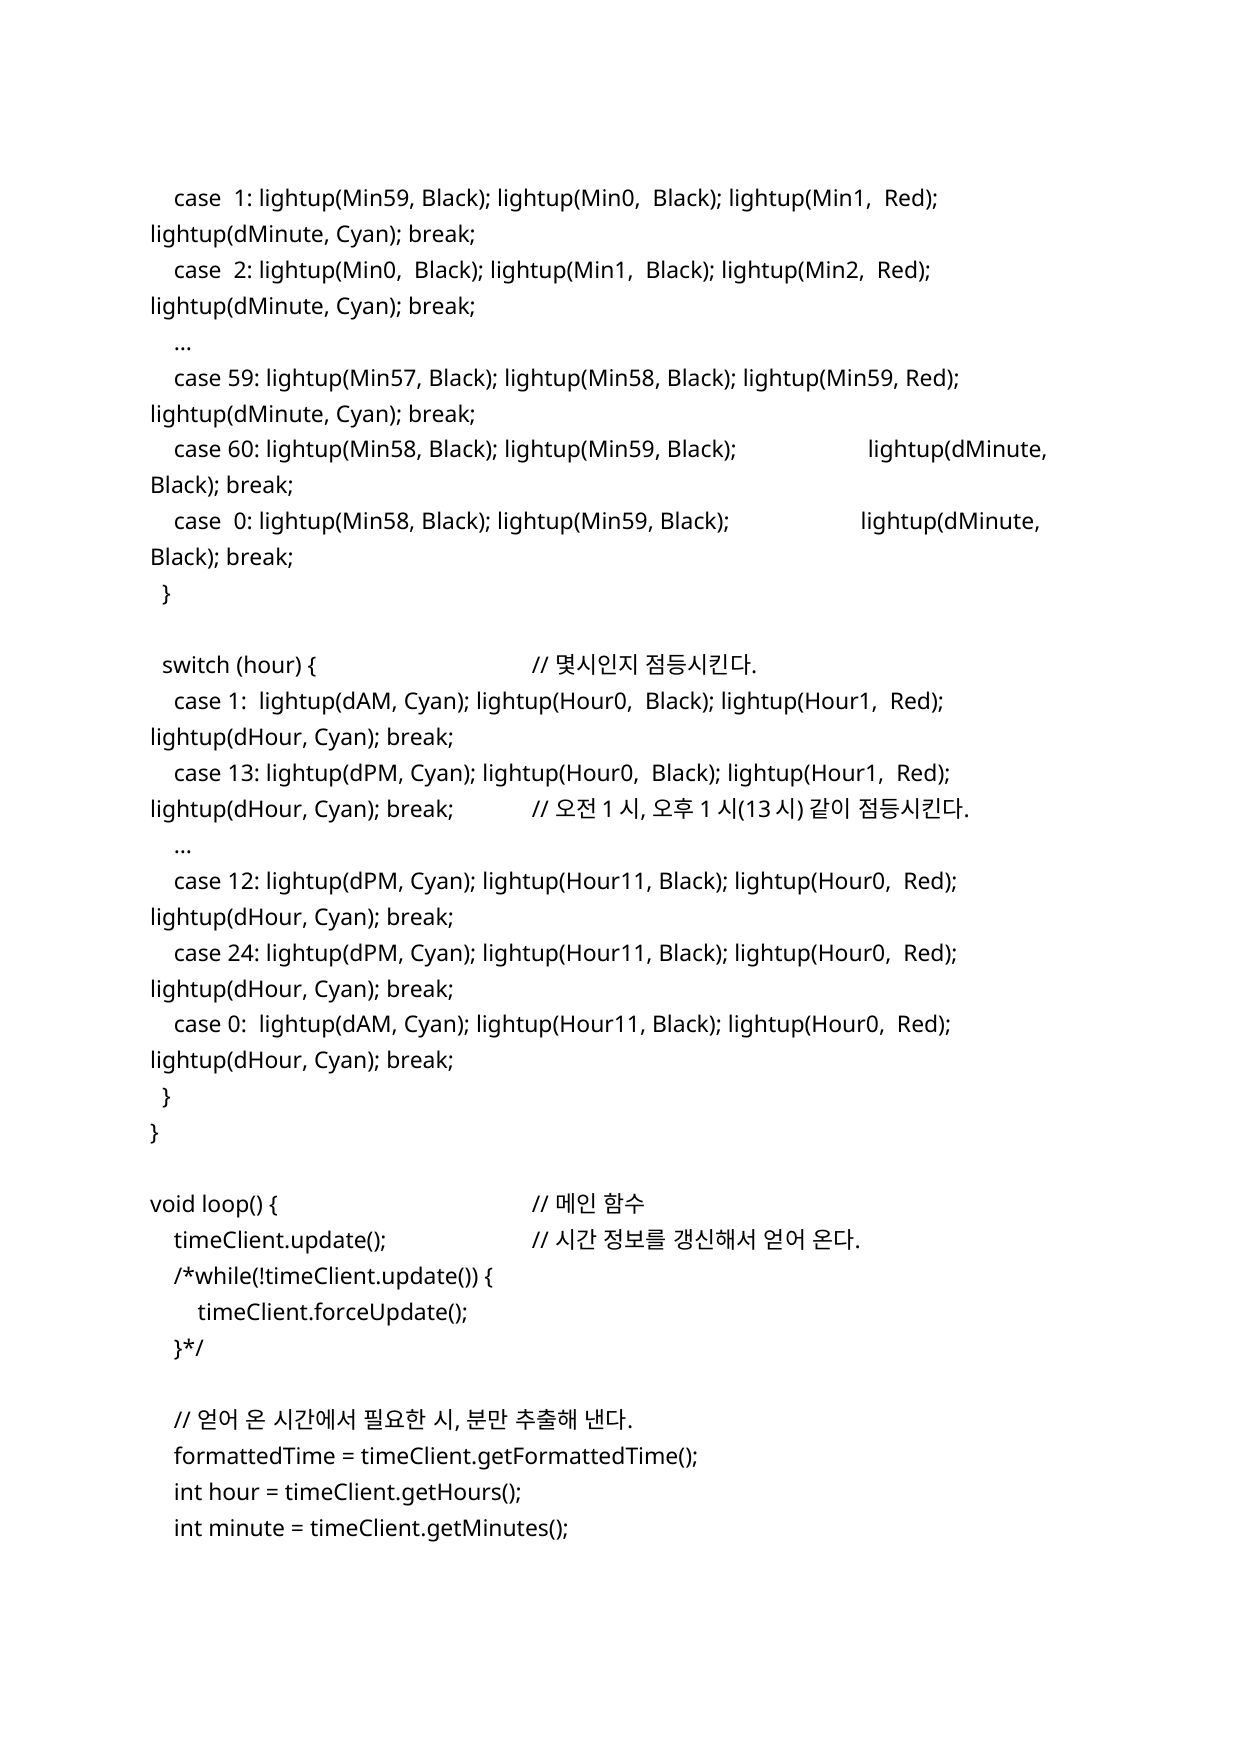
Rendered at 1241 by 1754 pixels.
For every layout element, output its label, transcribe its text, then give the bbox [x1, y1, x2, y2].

text } [150, 1112, 1090, 1147]
text case 12: lightup(dPM, Cyan); lightup(Hour11, Black); lightup(Hour0, Red); lightup(dHour, Cyan); break; [150, 860, 1090, 932]
text case 1: lightup(dAM, Cyan); lightup(Hour0, Black); lightup(Hour1, Red); lightup(dHour, Cyan); break; [150, 680, 1090, 752]
text case 60: lightup(Min58, Black); lightup(Min59, Black); lightup(dMinute, Black); break; [150, 429, 1090, 501]
text void loop() { // 메인 함수 [150, 1183, 1090, 1219]
text }*/ [150, 1327, 1090, 1363]
text case 0: lightup(Min58, Black); lightup(Min59, Black); lightup(dMinute, Black); break; [150, 501, 1090, 572]
text … [150, 321, 1090, 357]
text switch (hour) { // 몇시인지 점등시킨다. [150, 644, 1090, 680]
text } [150, 1076, 1090, 1112]
text /*while(!timeClient.update()) { [150, 1255, 1090, 1291]
text case 13: lightup(dPM, Cyan); lightup(Hour0, Black); lightup(Hour1, Red); lightup(dHour, Cyan); break; // 오전1시, 오후1시(13시) 같이 점등시킨다. [150, 752, 1090, 824]
text formattedTime = timeClient.getFormattedTime(); [150, 1435, 1090, 1471]
text } [150, 572, 1090, 608]
text case 24: lightup(dPM, Cyan); lightup(Hour11, Black); lightup(Hour0, Red); lightup(dHour, Cyan); break; [150, 932, 1090, 1004]
text case 2: lightup(Min0, Black); lightup(Min1, Black); lightup(Min2, Red); lightup(dMinute, Cyan); break; [150, 249, 1090, 321]
text int hour = timeClient.getHours(); [150, 1471, 1090, 1507]
text int minute = timeClient.getMinutes(); [150, 1507, 1090, 1543]
text timeClient.forceUpdate(); [150, 1291, 1090, 1327]
text case 1: lightup(Min59, Black); lightup(Min0, Black); lightup(Min1, Red); lightup(dMinute, Cyan); break; [150, 177, 1090, 249]
text timeClient.update(); // 시간 정보를 갱신해서 얻어 온다. [150, 1219, 1090, 1255]
text case 0: lightup(dAM, Cyan); lightup(Hour11, Black); lightup(Hour0, Red); lightup(dHour, Cyan); break; [150, 1004, 1090, 1076]
text case 59: lightup(Min57, Black); lightup(Min58, Black); lightup(Min59, Red); lightup(dMinute, Cyan); break; [150, 357, 1090, 429]
text … [150, 824, 1090, 860]
text // 얻어 온 시간에서 필요한 시, 분만 추출해 낸다. [150, 1399, 1090, 1435]
